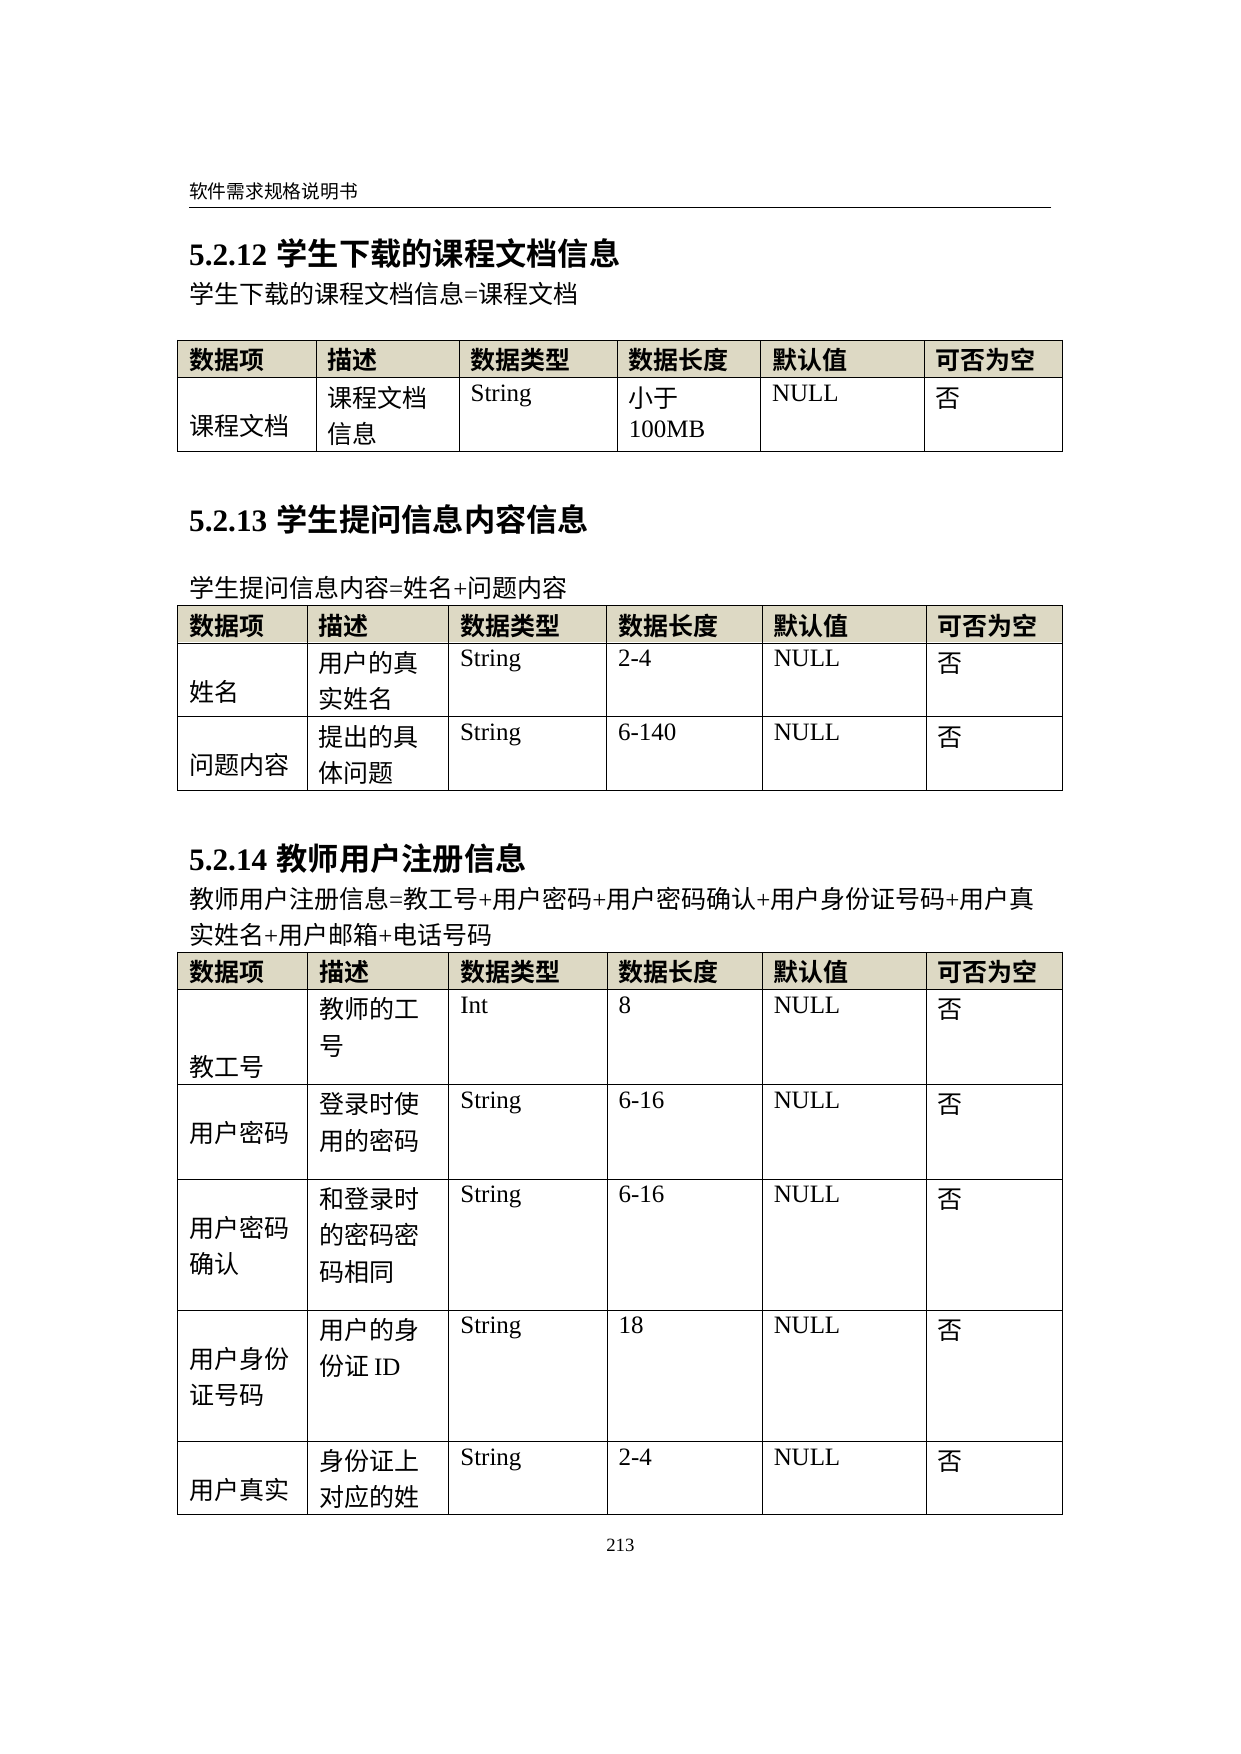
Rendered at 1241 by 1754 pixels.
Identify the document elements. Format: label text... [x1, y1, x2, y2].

text 教师用户注册信息=教工号+用户密码+用户密码确认+用户身份证号码+用户真实姓名+用户邮箱+电话号码 [189, 879, 1051, 952]
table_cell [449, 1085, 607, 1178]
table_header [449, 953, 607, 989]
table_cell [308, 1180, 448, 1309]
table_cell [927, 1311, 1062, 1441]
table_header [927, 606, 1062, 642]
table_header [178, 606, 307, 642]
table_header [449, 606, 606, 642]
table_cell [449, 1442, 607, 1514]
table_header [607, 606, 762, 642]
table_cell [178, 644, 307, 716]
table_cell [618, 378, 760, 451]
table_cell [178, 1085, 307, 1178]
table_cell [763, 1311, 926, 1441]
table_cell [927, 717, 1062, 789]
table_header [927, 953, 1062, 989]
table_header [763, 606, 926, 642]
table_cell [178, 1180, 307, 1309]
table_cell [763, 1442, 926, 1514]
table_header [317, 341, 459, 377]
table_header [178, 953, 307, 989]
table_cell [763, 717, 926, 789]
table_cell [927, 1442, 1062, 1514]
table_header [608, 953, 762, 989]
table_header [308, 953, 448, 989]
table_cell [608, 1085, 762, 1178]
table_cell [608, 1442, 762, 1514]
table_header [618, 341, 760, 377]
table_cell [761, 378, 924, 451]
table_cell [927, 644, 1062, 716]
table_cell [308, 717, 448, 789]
subtitle 学生下载的课程文档信息 [189, 229, 1051, 275]
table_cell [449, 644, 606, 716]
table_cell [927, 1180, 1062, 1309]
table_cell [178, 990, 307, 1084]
text 学生提问信息内容=姓名+问题内容 [189, 569, 1051, 605]
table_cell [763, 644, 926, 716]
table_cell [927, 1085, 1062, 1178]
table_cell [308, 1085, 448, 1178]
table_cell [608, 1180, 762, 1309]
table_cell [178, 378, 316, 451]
subtitle 学生提问信息内容信息 [189, 495, 1051, 540]
text 学生下载的课程文档信息=课程文档 [189, 275, 1051, 311]
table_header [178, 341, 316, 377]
subtitle 教师用户注册信息 [189, 834, 1051, 879]
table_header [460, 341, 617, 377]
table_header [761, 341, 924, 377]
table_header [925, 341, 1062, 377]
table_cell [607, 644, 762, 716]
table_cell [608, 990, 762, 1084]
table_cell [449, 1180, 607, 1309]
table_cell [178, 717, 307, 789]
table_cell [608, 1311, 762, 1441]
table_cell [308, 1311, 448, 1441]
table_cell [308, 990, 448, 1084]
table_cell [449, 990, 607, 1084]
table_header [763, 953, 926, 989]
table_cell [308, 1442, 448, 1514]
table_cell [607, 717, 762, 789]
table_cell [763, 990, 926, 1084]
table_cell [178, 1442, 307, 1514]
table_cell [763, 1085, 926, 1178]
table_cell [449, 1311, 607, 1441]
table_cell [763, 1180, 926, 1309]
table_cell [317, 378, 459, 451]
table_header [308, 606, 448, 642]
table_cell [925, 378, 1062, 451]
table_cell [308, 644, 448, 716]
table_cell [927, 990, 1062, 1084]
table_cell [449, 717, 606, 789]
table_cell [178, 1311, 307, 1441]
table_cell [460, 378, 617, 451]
